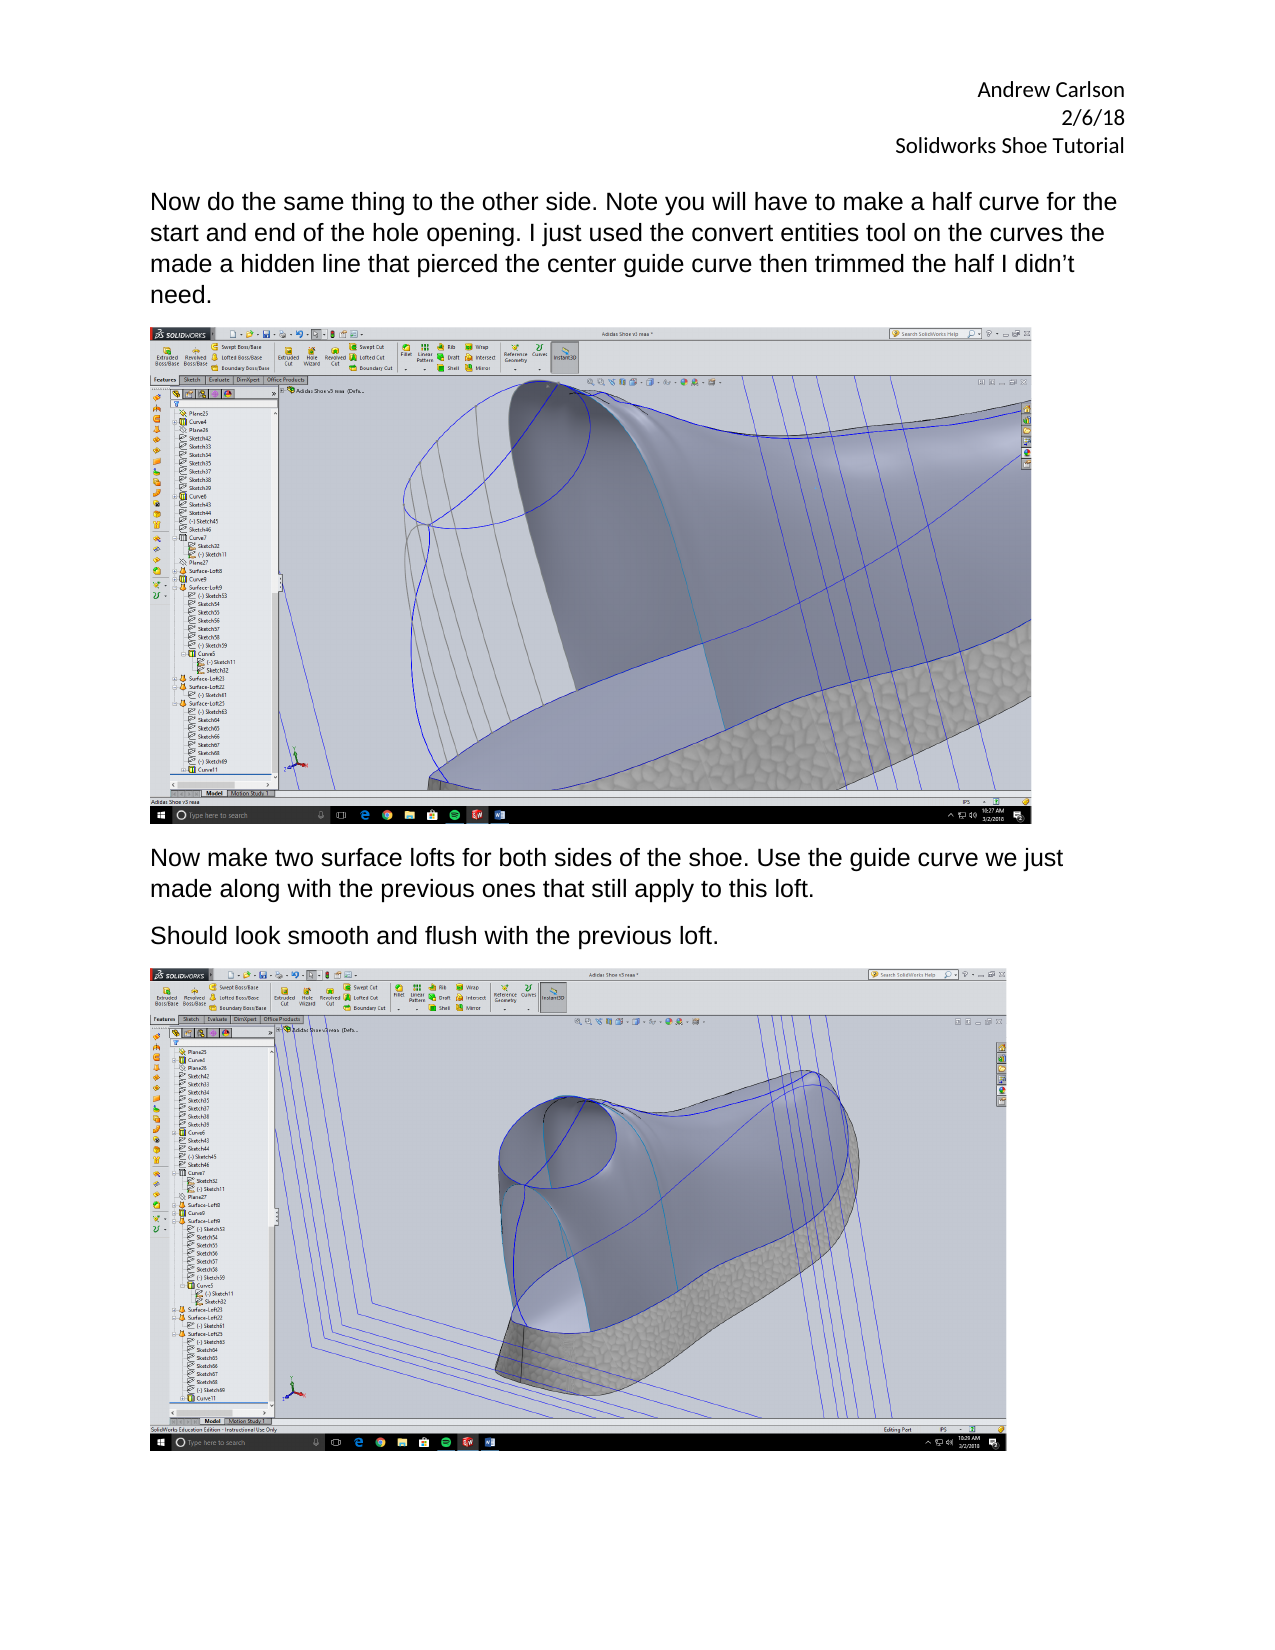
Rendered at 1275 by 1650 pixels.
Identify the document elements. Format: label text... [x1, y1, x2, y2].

text Now do the same thing to the other side. Note you will have to make a half curve for the start and end of the hole opening. I just used the convert entities tool on the curves the made a hidden line that pierced the center guide curve then trimmed the half I didn’t need. [150, 187, 1125, 309]
text Should look smooth and flush with the previous loft. [150, 921, 1125, 950]
picture [150, 968, 1007, 1451]
text Now make two surface lofts for both sides of the shoe. Use the guide curve we just made along with the previous ones that still apply to this loft. [150, 842, 1125, 902]
picture [150, 327, 1032, 824]
